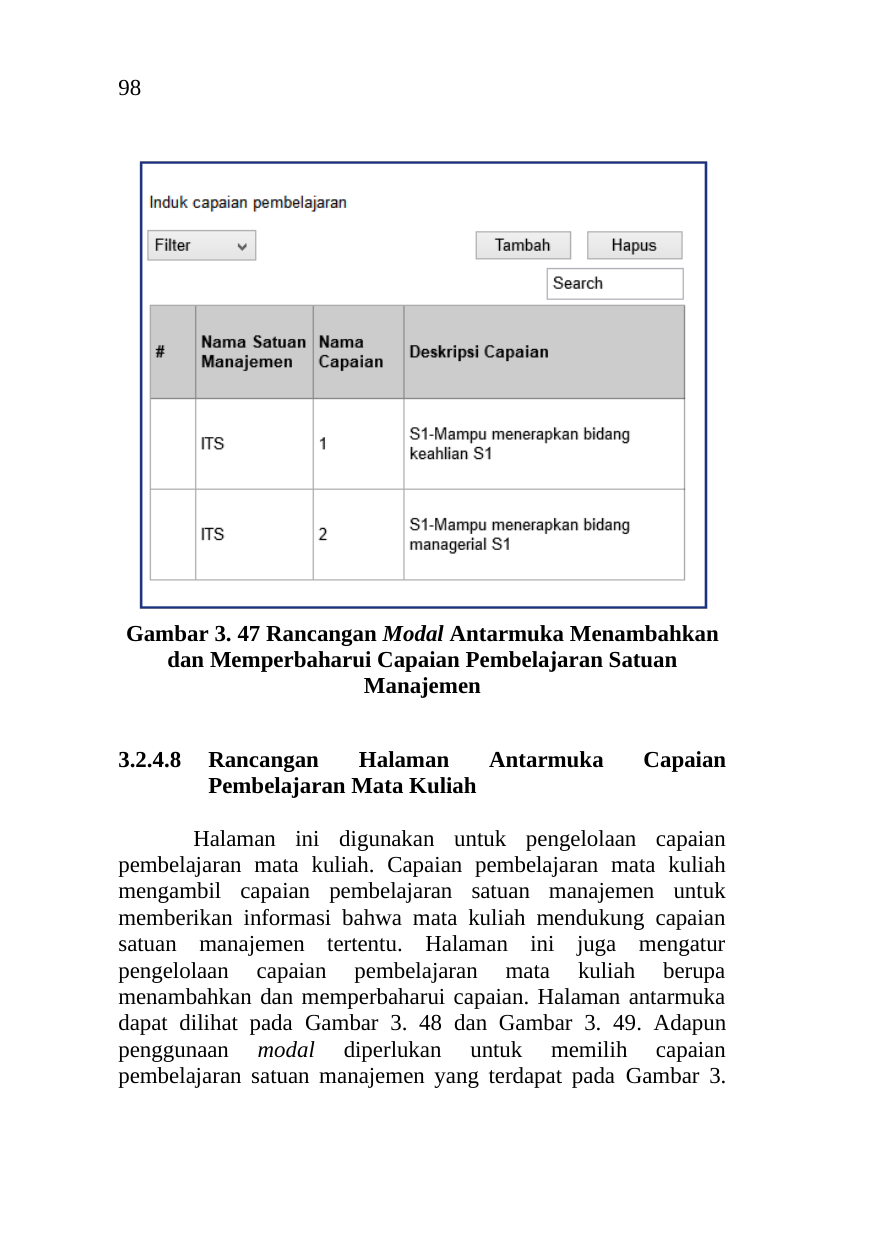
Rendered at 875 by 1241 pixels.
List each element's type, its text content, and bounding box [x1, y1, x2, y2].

subtitle Rancangan Halaman Antarmuka Capaian Pembelajaran Mata Kuliah [118, 746, 726, 798]
picture [118, 147, 726, 620]
